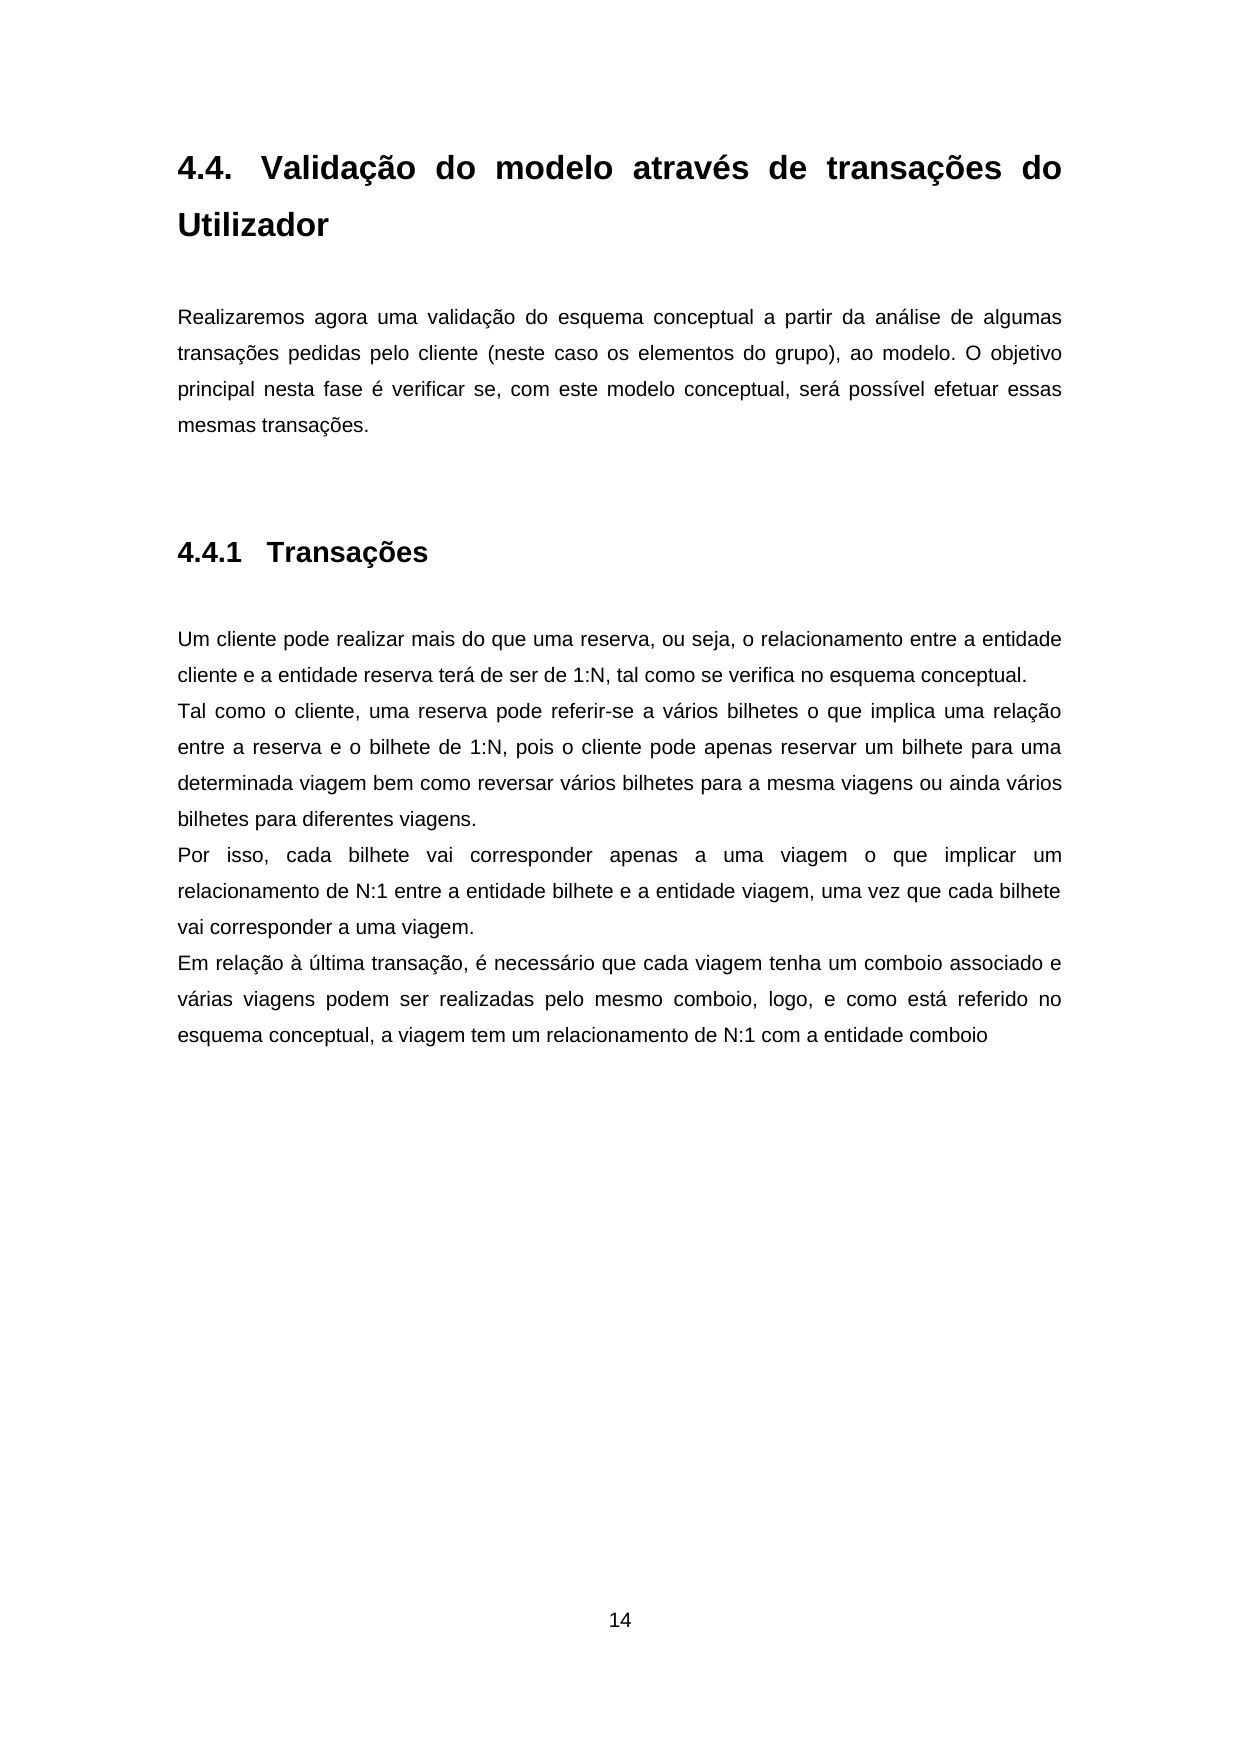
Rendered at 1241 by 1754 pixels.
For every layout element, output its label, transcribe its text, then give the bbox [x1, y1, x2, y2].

text Transações [177, 535, 1063, 568]
text Validação do modelo através de transações do Utilizador [177, 148, 1063, 244]
text Tal como o cliente, uma reserva pode referir-se a vários bilhetes o que implica uma relação entre a reserva e o bilhete de 1:N, pois o cliente pode apenas reservar um bilhete para uma determinada viagem bem como reversar vários bilhetes para a mesma viagens ou ainda vários bilhetes para diferentes viagens. [177, 699, 1063, 831]
text Por isso, cada bilhete vai corresponder apenas a uma viagem o que implicar um relacionamento de N:1 entre a entidade bilhete e a entidade viagem, uma vez que cada bilhete vai corresponder a uma viagem. [177, 843, 1063, 939]
text Em relação à última transação, é necessário que cada viagem tenha um comboio associado e várias viagens podem ser realizadas pelo mesmo comboio, logo, e como está referido no esquema conceptual, a viagem tem um relacionamento de N:1 com a entidade comboio [177, 951, 1063, 1047]
text Realizaremos agora uma validação do esquema conceptual a partir da análise de algumas transações pedidas pelo cliente (neste caso os elementos do grupo), ao modelo. O objetivo principal nesta fase é verificar se, com este modelo conceptual, será possível efetuar essas mesmas transações. [177, 305, 1063, 437]
text Um cliente pode realizar mais do que uma reserva, ou seja, o relacionamento entre a entidade cliente e a entidade reserva terá de ser de 1:N, tal como se verifica no esquema conceptual. [177, 627, 1063, 687]
